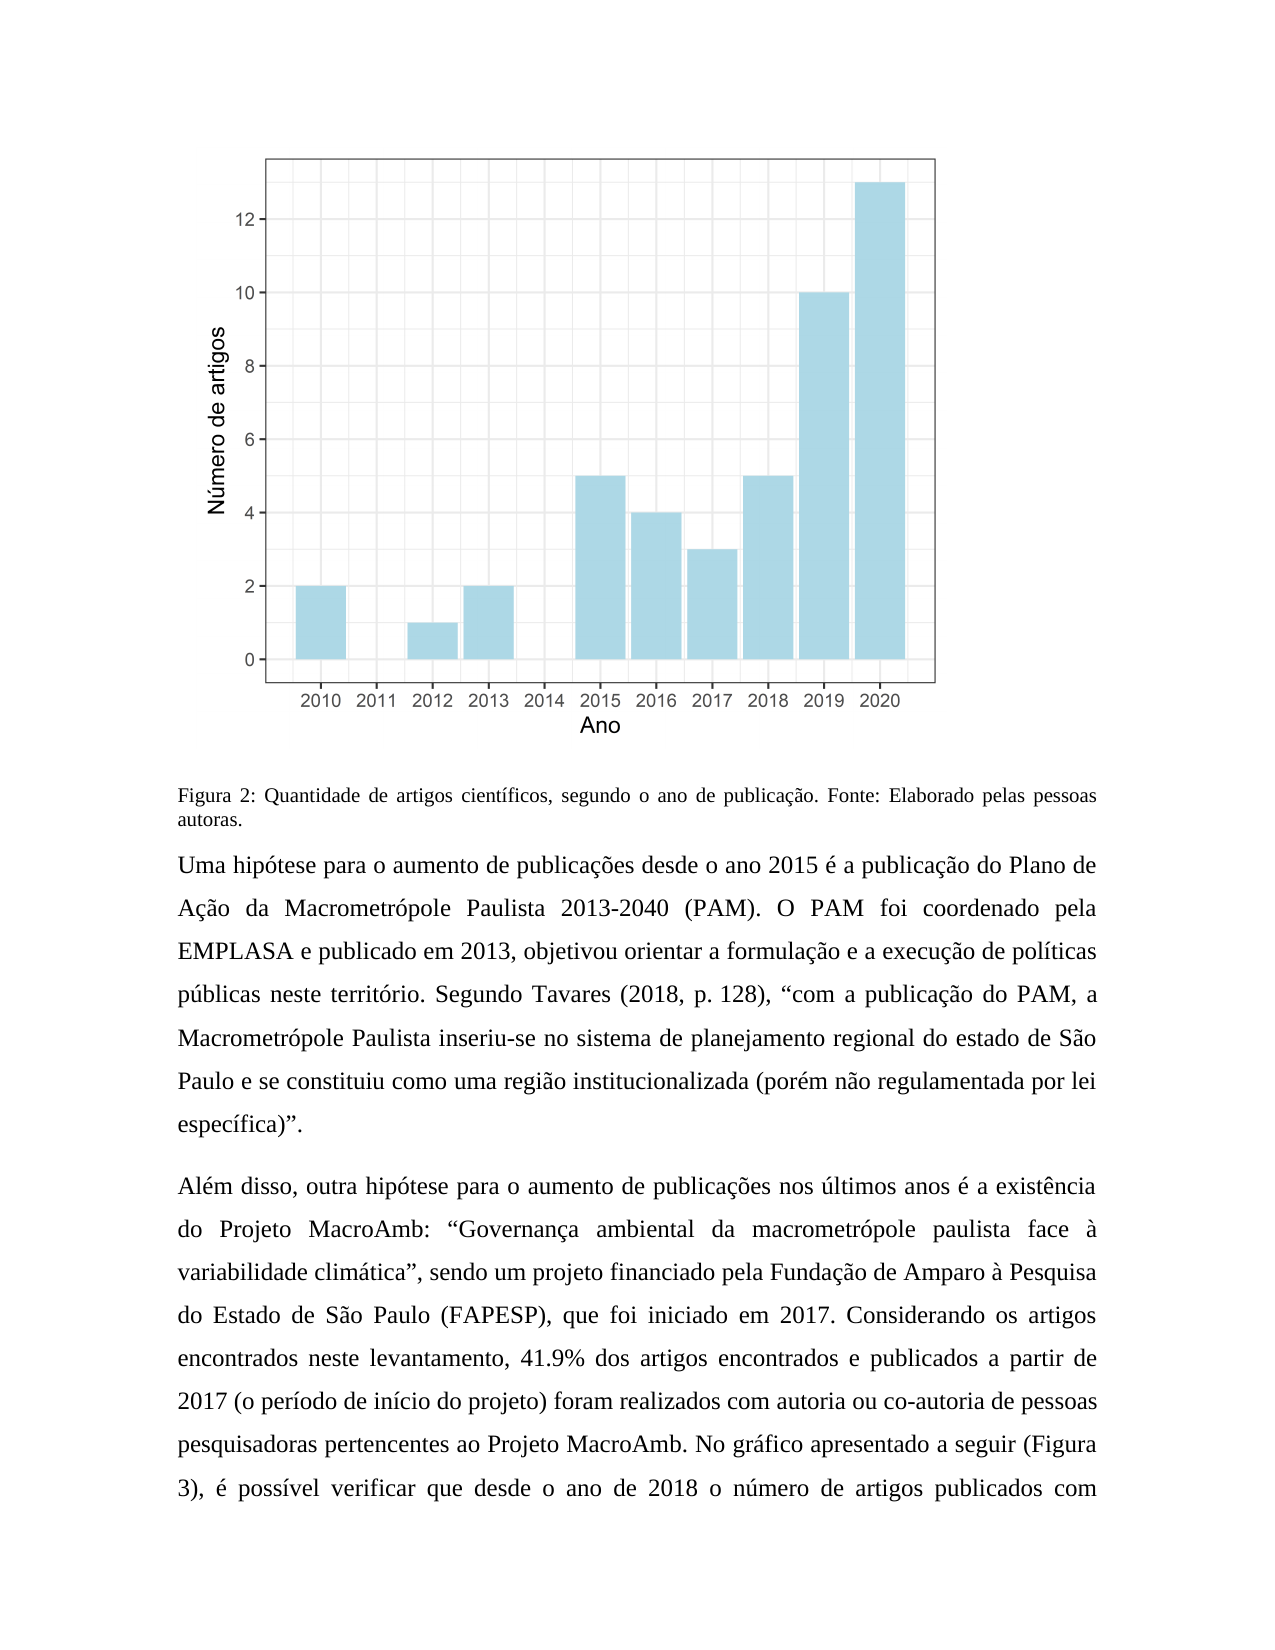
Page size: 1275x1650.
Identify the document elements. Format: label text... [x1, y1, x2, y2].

text Uma hipótese para o aumento de publicações desde o ano 2015 é a publicação do Plano de Ação da Macrometrópole Paulista 2013-2040 (PAM). O PAM foi coordenado pela EMPLASA e publicado em 2013, objetivou orientar a formulação e a execução de políticas públicas neste território. Segundo Tavares (2018, p. 128), “com a publicação do PAM, a Macrometrópole Paulista inseriu-se no sistema de planejamento regional do estado de São Paulo e se constituiu como uma região institucionalizada (porém não regulamentada por lei específica)”. [177, 850, 1098, 1138]
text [177, 1171, 1098, 1501]
picture [196, 147, 947, 749]
text Figura 2: Quantidade de artigos científicos, segundo o ano de publicação. Fonte: Elaborado pelas pessoas autoras. [177, 783, 1098, 831]
